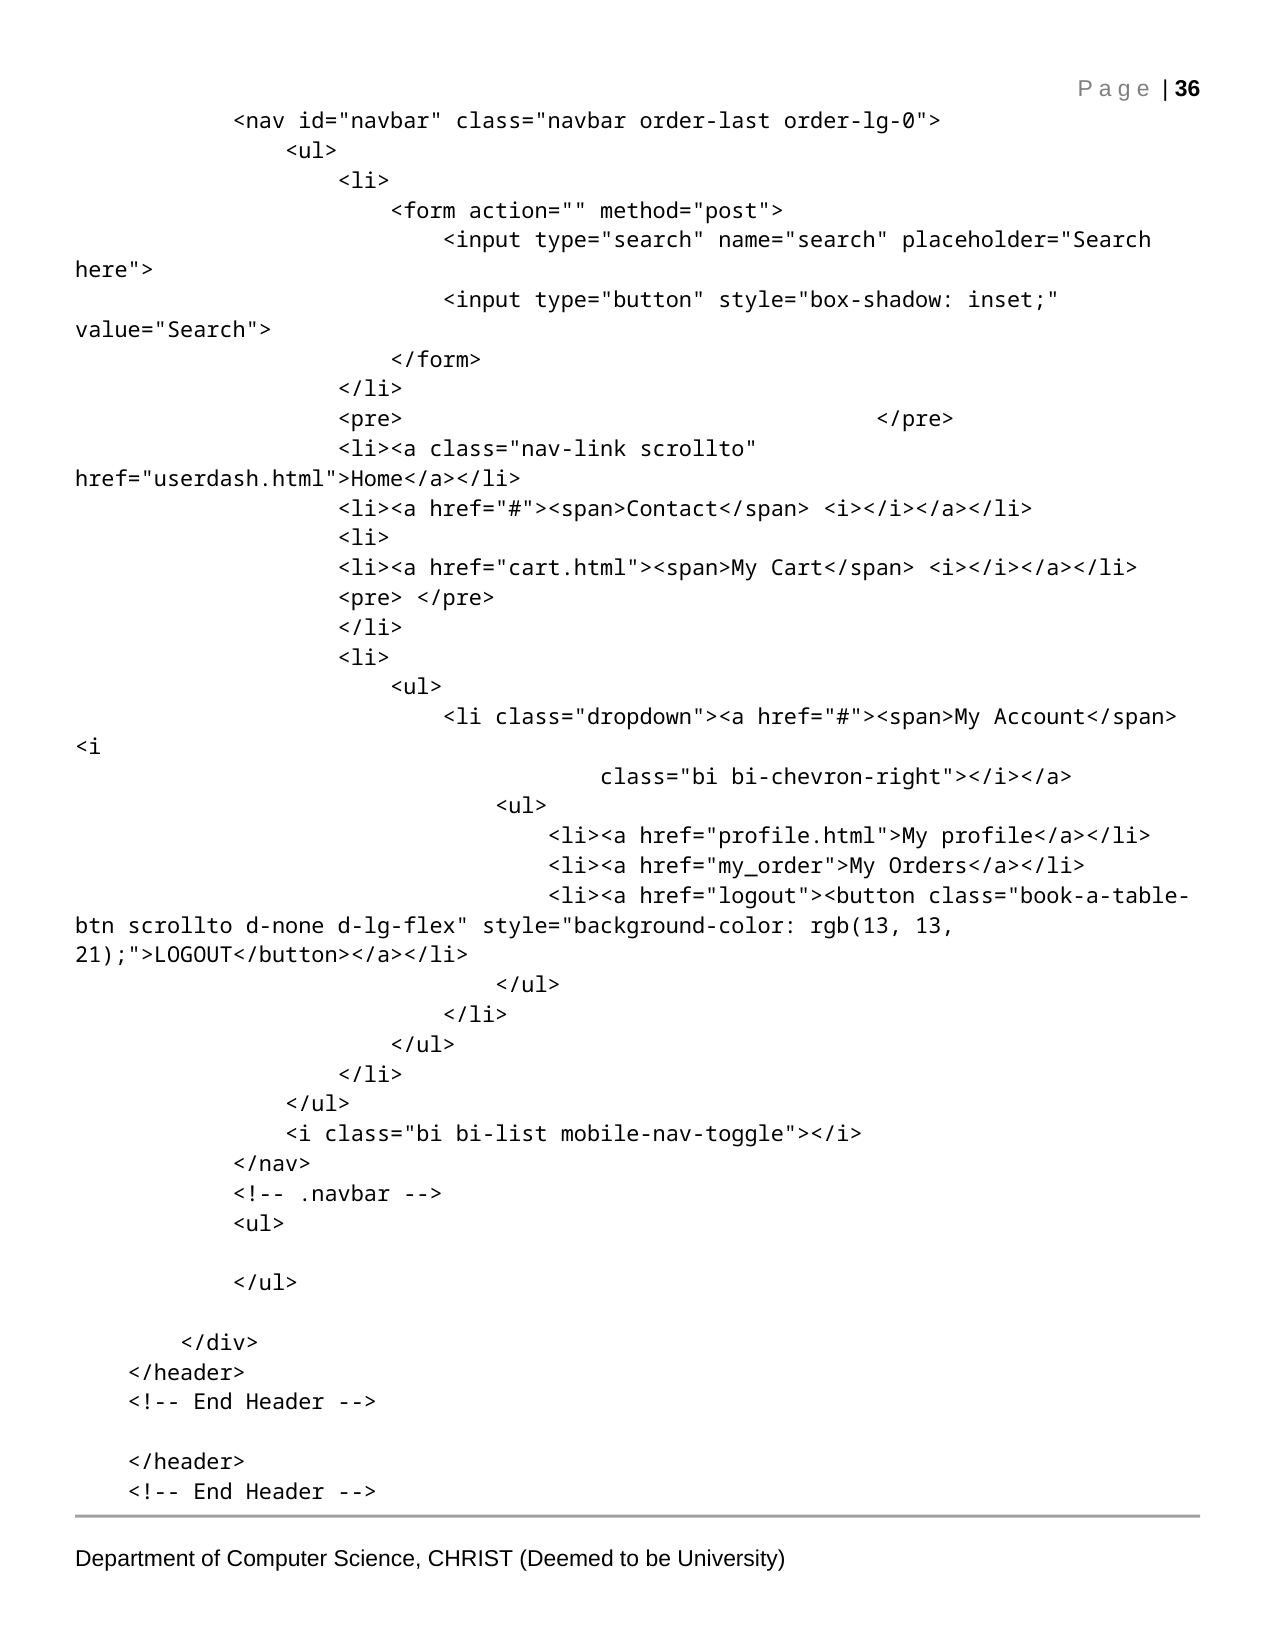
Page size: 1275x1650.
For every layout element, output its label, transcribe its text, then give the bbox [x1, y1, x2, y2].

text <li> [75, 165, 1200, 194]
text </ul> [75, 969, 1200, 999]
text <!-- End Header --> [75, 1386, 1200, 1416]
text <form action="" method="post"> [75, 194, 1200, 224]
text <li><a href="profile.html">My profile</a></li> [75, 820, 1200, 850]
text <nav id="navbar" class="navbar order-last order-lg-0"> [75, 105, 1200, 135]
text </ul> [75, 1029, 1200, 1058]
text <li><a class="nav-link scrollto" href="userdash.html">Home</a></li> [75, 433, 1200, 492]
text <li><a href="my_order">My Orders</a></li> [75, 850, 1200, 880]
text </ul> [75, 1088, 1200, 1118]
text <!-- .navbar --> [75, 1178, 1200, 1207]
text <li><a href="logout"><button class="book-a-table-btn scrollto d-none d-lg-flex" style="background-color: rgb(13, 13, 21);">LOGOUT</button></a></li> [75, 880, 1200, 969]
text <li> [75, 522, 1200, 552]
text <input type="search" name="search" placeholder="Search here"> [75, 224, 1200, 284]
text </li> [75, 1058, 1200, 1088]
text <ul> [75, 135, 1200, 165]
text <pre> </pre> [75, 582, 1200, 612]
text <!-- End Header --> [75, 1476, 1200, 1505]
text </li> [75, 373, 1200, 403]
text <li class="dropdown"><a href="#"><span>My Account</span> <i [75, 701, 1200, 761]
text <li> [75, 641, 1200, 671]
text </div> [75, 1327, 1200, 1356]
text </li> [75, 612, 1200, 641]
text </nav> [75, 1148, 1200, 1178]
text <ul> [75, 671, 1200, 701]
text class="bi bi-chevron-right"></i></a> [75, 761, 1200, 790]
text <li><a href="cart.html"><span>My Cart</span> <i></i></a></li> [75, 552, 1200, 582]
text <input type="button" style="box-shadow: inset;" value="Search"> [75, 284, 1200, 343]
text <ul> [75, 1207, 1200, 1237]
text <pre> </pre> [75, 403, 1200, 433]
text </header> [75, 1446, 1200, 1476]
text </ul> [75, 1267, 1200, 1297]
text </header> [75, 1356, 1200, 1386]
text <i class="bi bi-list mobile-nav-toggle"></i> [75, 1118, 1200, 1148]
text <li><a href="#"><span>Contact</span> <i></i></a></li> [75, 492, 1200, 522]
text <ul> [75, 790, 1200, 820]
text </form> [75, 343, 1200, 373]
text </li> [75, 999, 1200, 1029]
